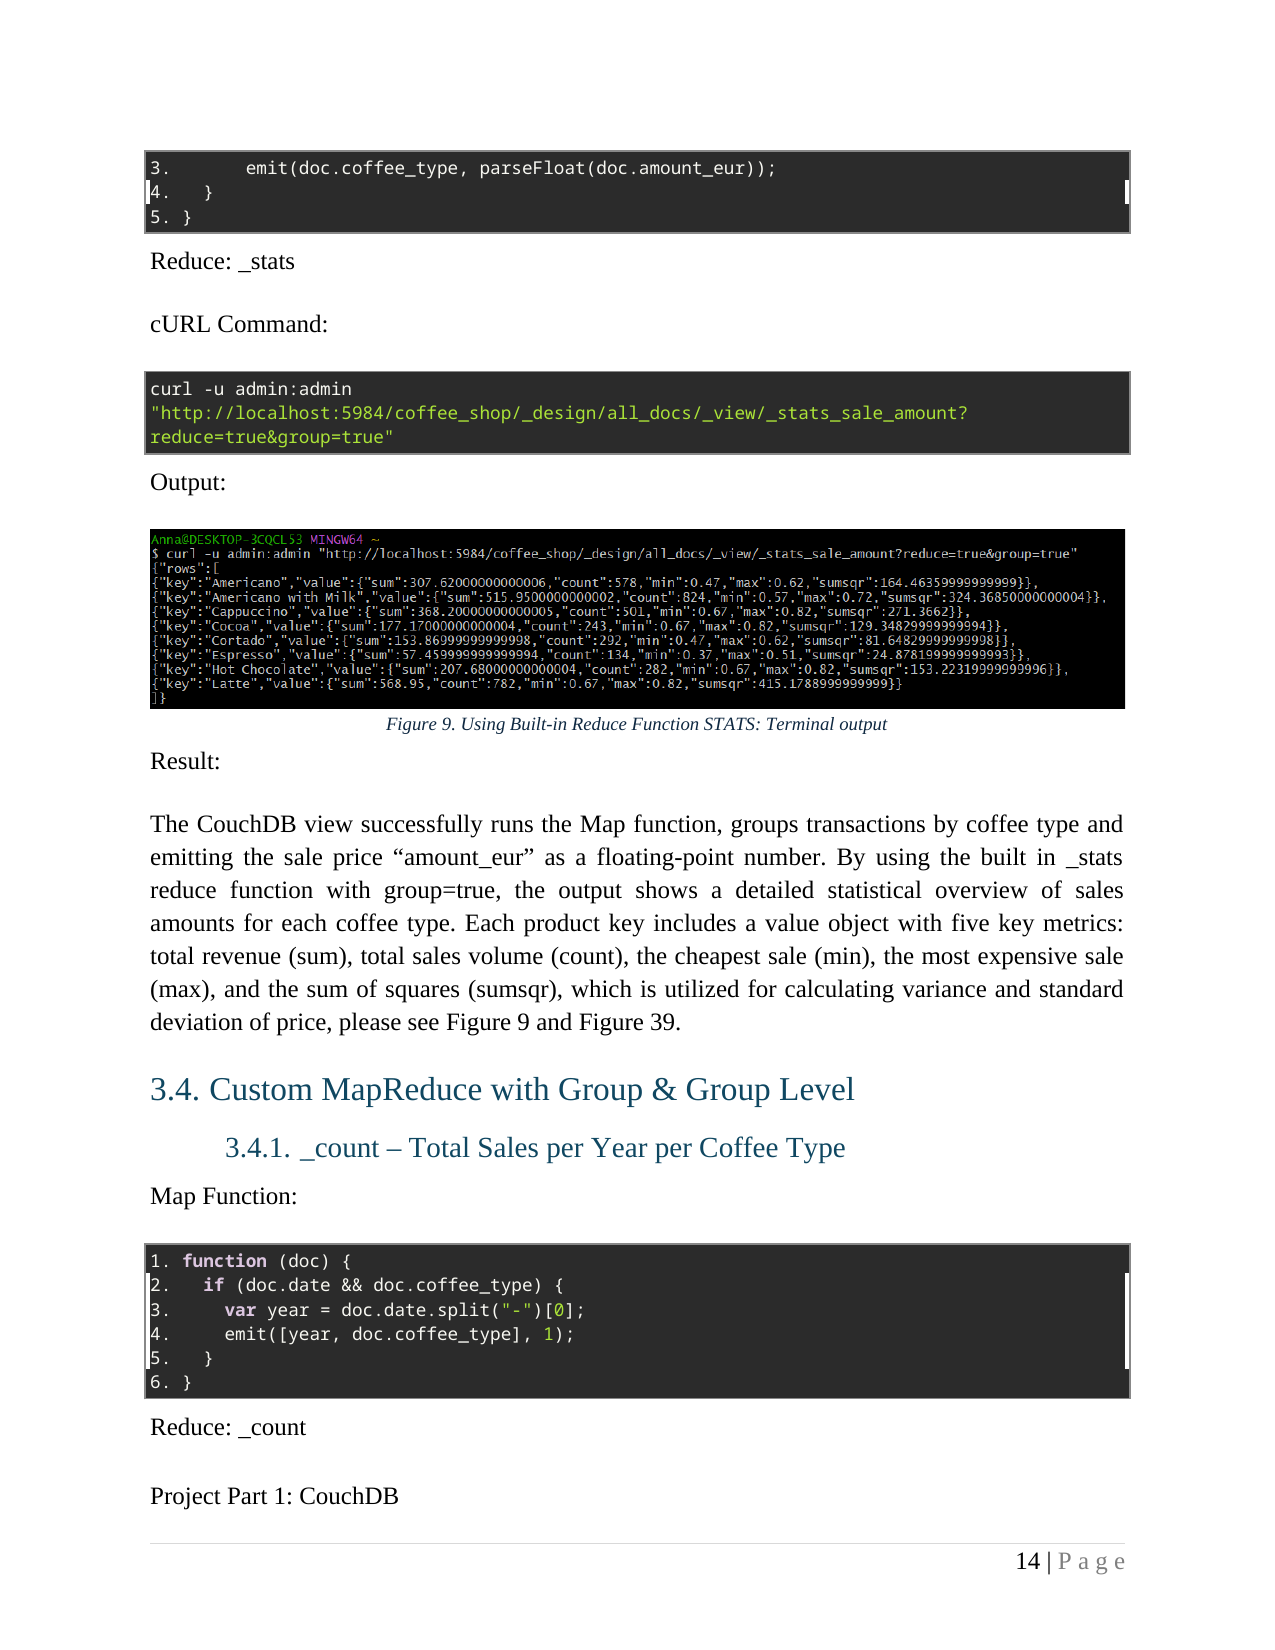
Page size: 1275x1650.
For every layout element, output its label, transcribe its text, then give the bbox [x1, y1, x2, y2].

text Result: [150, 746, 1125, 775]
text curl -u admin:admin "http://localhost:5984/coffee_shop/_design/all_docs/_view/_stats_sale_amount?reduce=true&group=true" [146, 372, 1129, 453]
text 3. emit(doc.coffee_type, parseFloat(doc.amount_eur)); [146, 152, 1129, 180]
text cURL Command: [150, 309, 1125, 337]
text 2. if (doc.date && doc.coffee_type) { [150, 1273, 1125, 1297]
text 5. } [146, 198, 1129, 232]
text Map Function: [150, 1181, 1125, 1209]
text 4. emit([year, doc.coffee_type], 1); [150, 1321, 1125, 1345]
text 5. } [150, 1345, 1125, 1364]
picture [150, 529, 1125, 709]
text Output: [150, 467, 1125, 496]
text 3. var year = doc.date.split("-")[0]; [150, 1297, 1125, 1321]
text Reduce: _count [150, 1412, 1125, 1441]
text The CouchDB view successfully runs the Map function, groups transactions by coffee type and emitting the sale price “amount_eur” as a floating-point number. By using the built in _stats reduce function with group=true, the output shows a detailed statistical overview of sales amounts for each coffee type. Each product key includes a value object with five key metrics: total revenue (sum), total sales volume (count), the cheapest sale (min), the most expensive sale (max), and the sum of squares (sumsqr), which is utilized for calculating variance and standard deviation of price, please see Figure 9 and Figure 39. [150, 809, 1125, 1036]
subtitle Custom MapReduce with Group & Group Level [150, 1069, 1125, 1107]
text Reduce: _stats [150, 246, 1125, 275]
text 1. function (doc) { [146, 1245, 1129, 1273]
text 4. } [150, 180, 1125, 198]
text 6. } [146, 1364, 1129, 1398]
subtitle _count – Total Sales per Year per Coffee Type [225, 1130, 1125, 1163]
